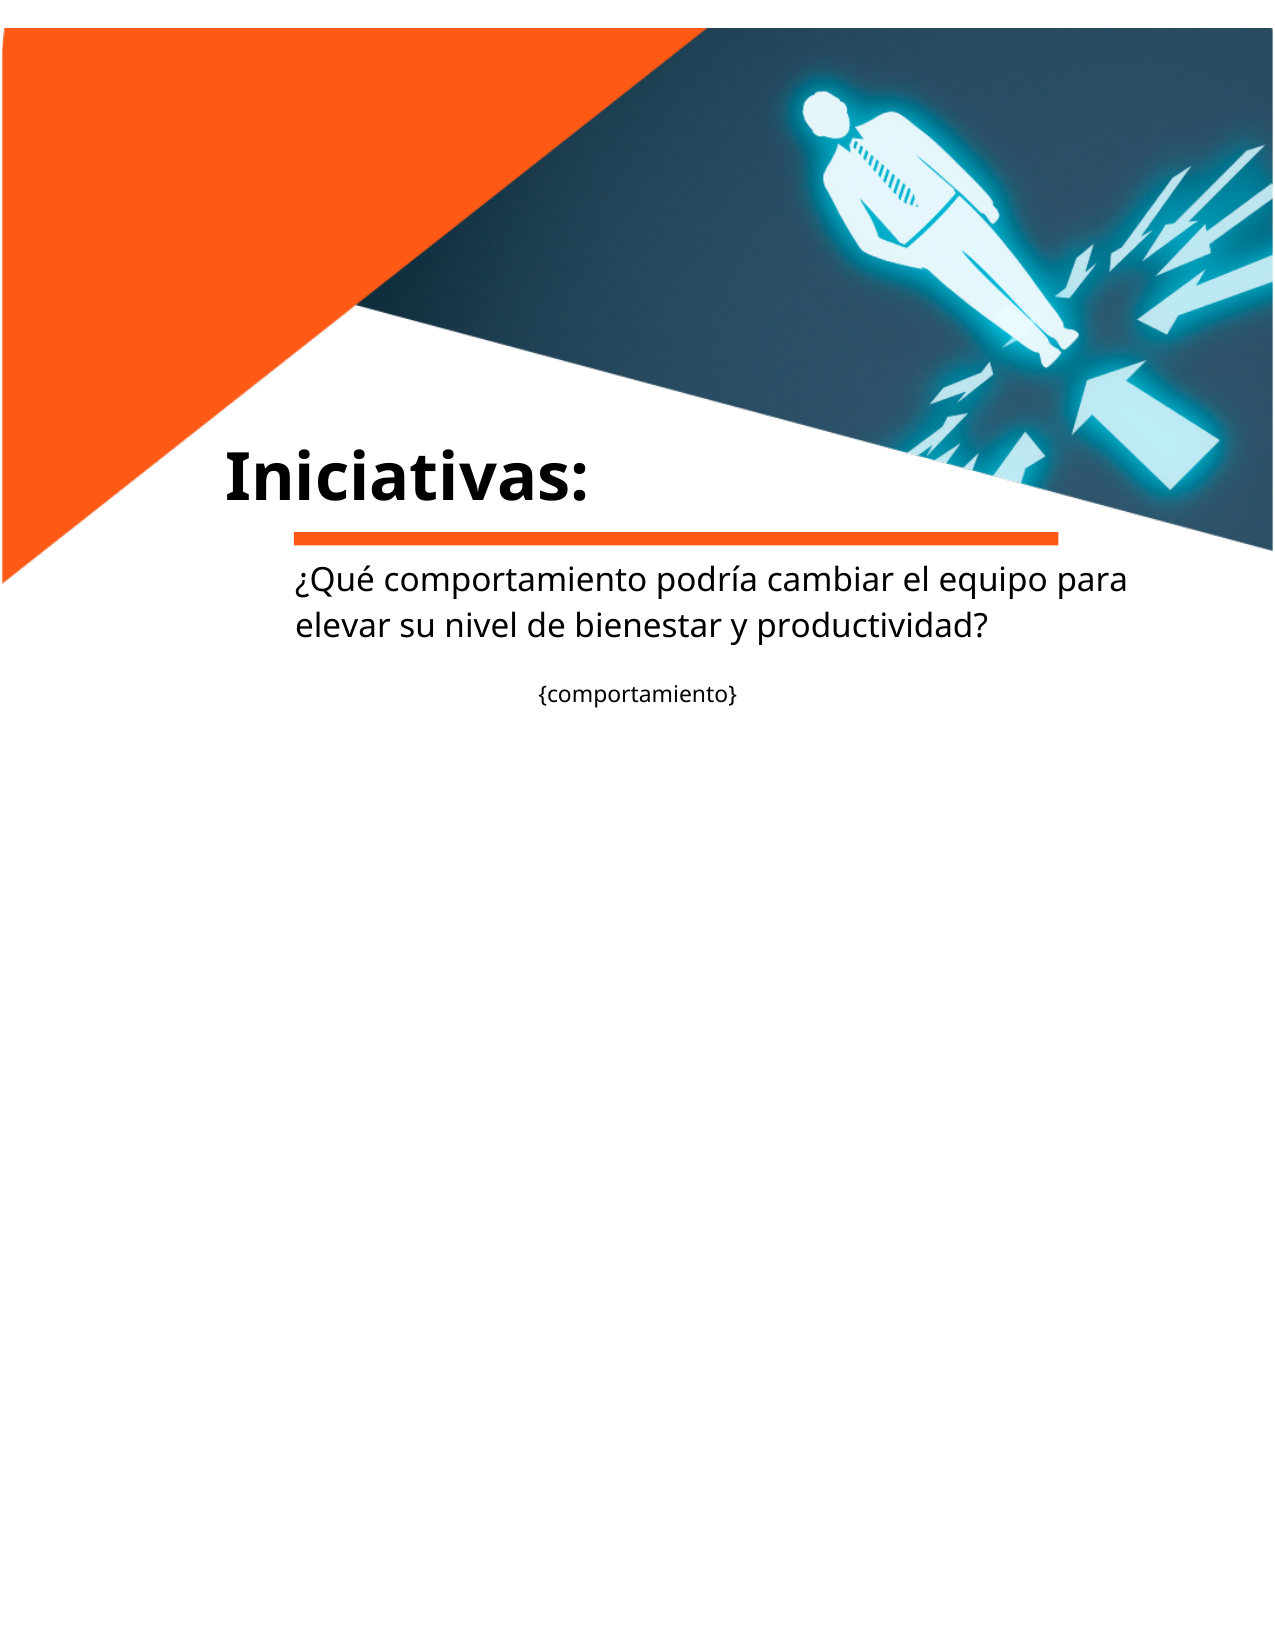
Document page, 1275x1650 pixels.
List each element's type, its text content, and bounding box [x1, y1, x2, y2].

picture [2, 28, 1273, 617]
text {comportamiento} [0, 678, 1275, 709]
subtitle Iniciativas: [225, 429, 1275, 520]
subtitle ¿Qué comportamiento podría cambiar el equipo para elevar su nivel de bienestar y productividad? [295, 530, 1147, 647]
